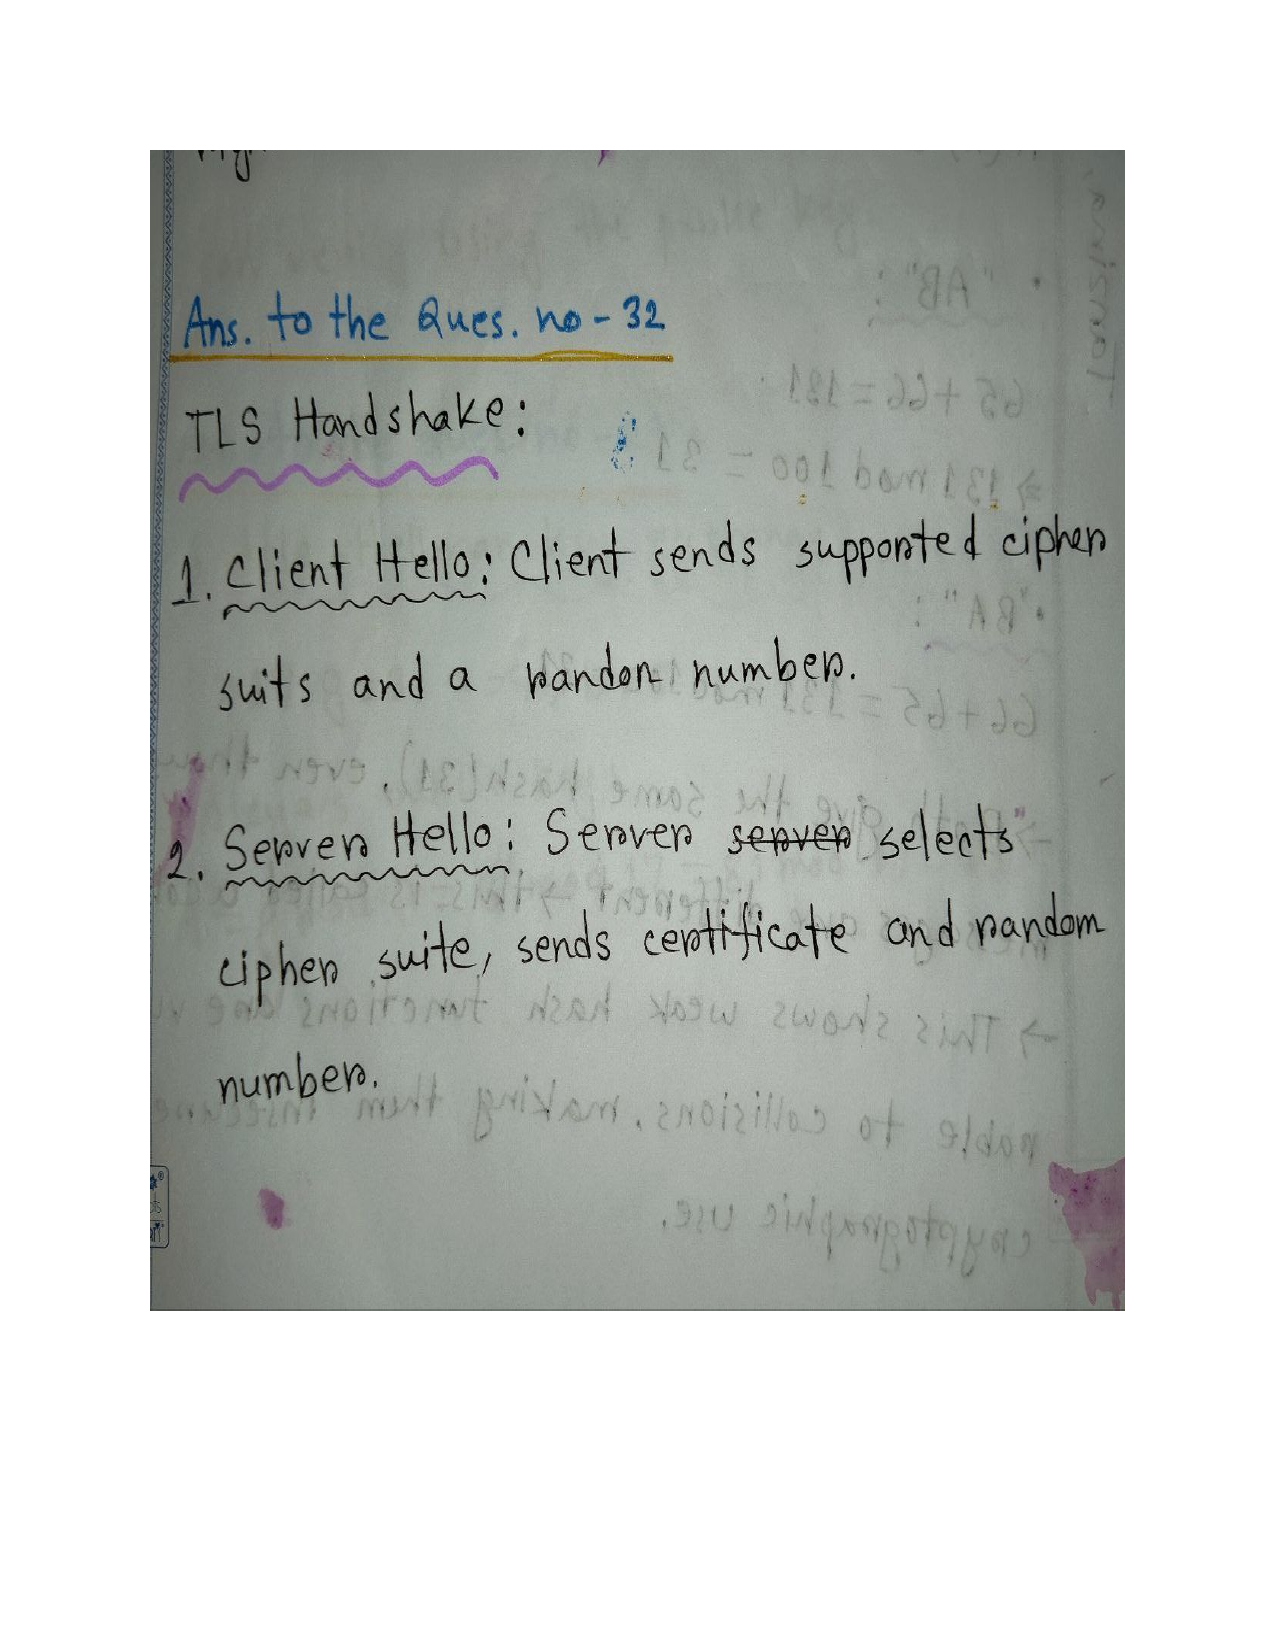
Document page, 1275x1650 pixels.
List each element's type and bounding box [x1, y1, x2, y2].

picture [150, 150, 1125, 1311]
